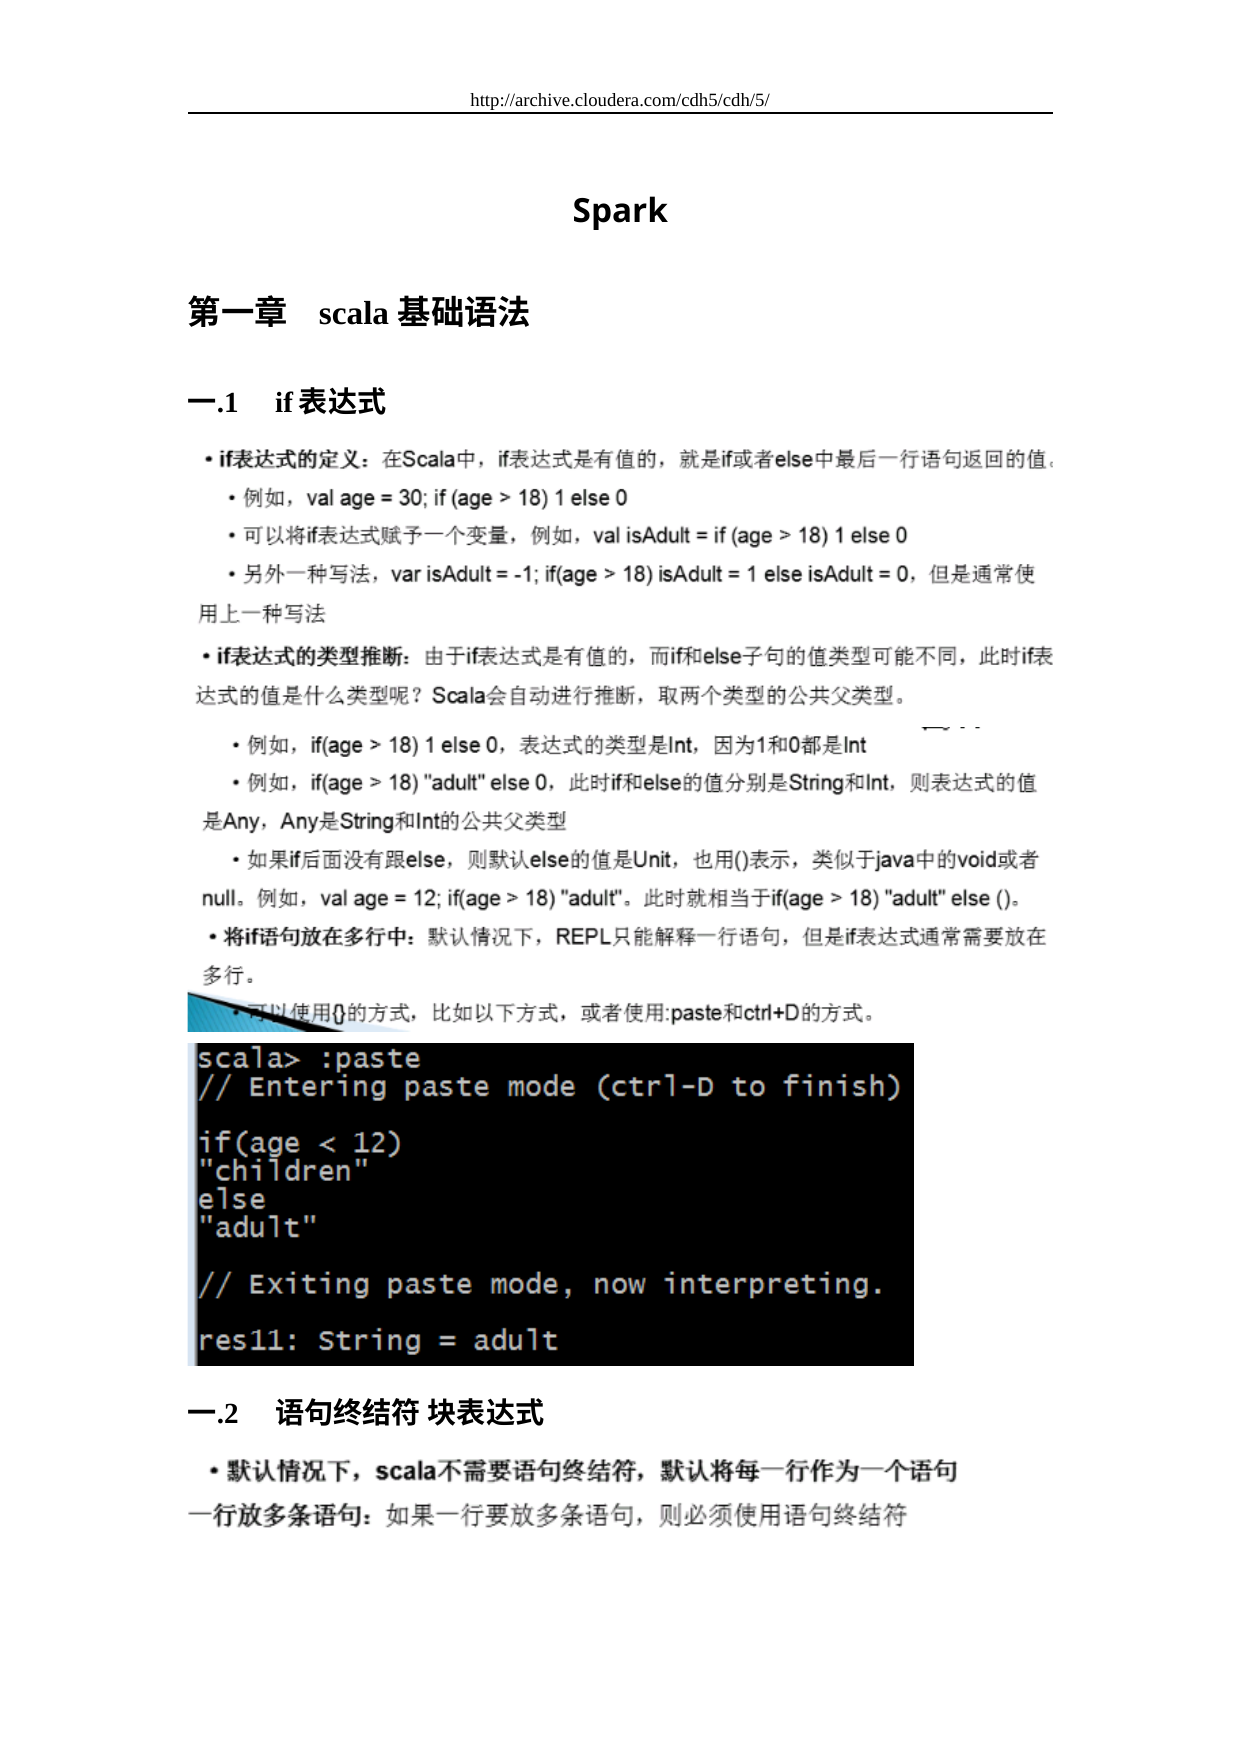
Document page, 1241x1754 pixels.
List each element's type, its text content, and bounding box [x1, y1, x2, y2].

picture [187, 1447, 961, 1490]
picture [187, 727, 1053, 1032]
subtitle 语句终结符 块表达式 [187, 1389, 1053, 1432]
subtitle if表达式 [187, 378, 1053, 421]
subtitle scala 基础语法 [187, 285, 1053, 334]
picture [187, 437, 1053, 634]
picture [187, 641, 1053, 715]
title Spark [187, 187, 1053, 232]
picture [187, 1497, 913, 1534]
picture [187, 1043, 914, 1366]
